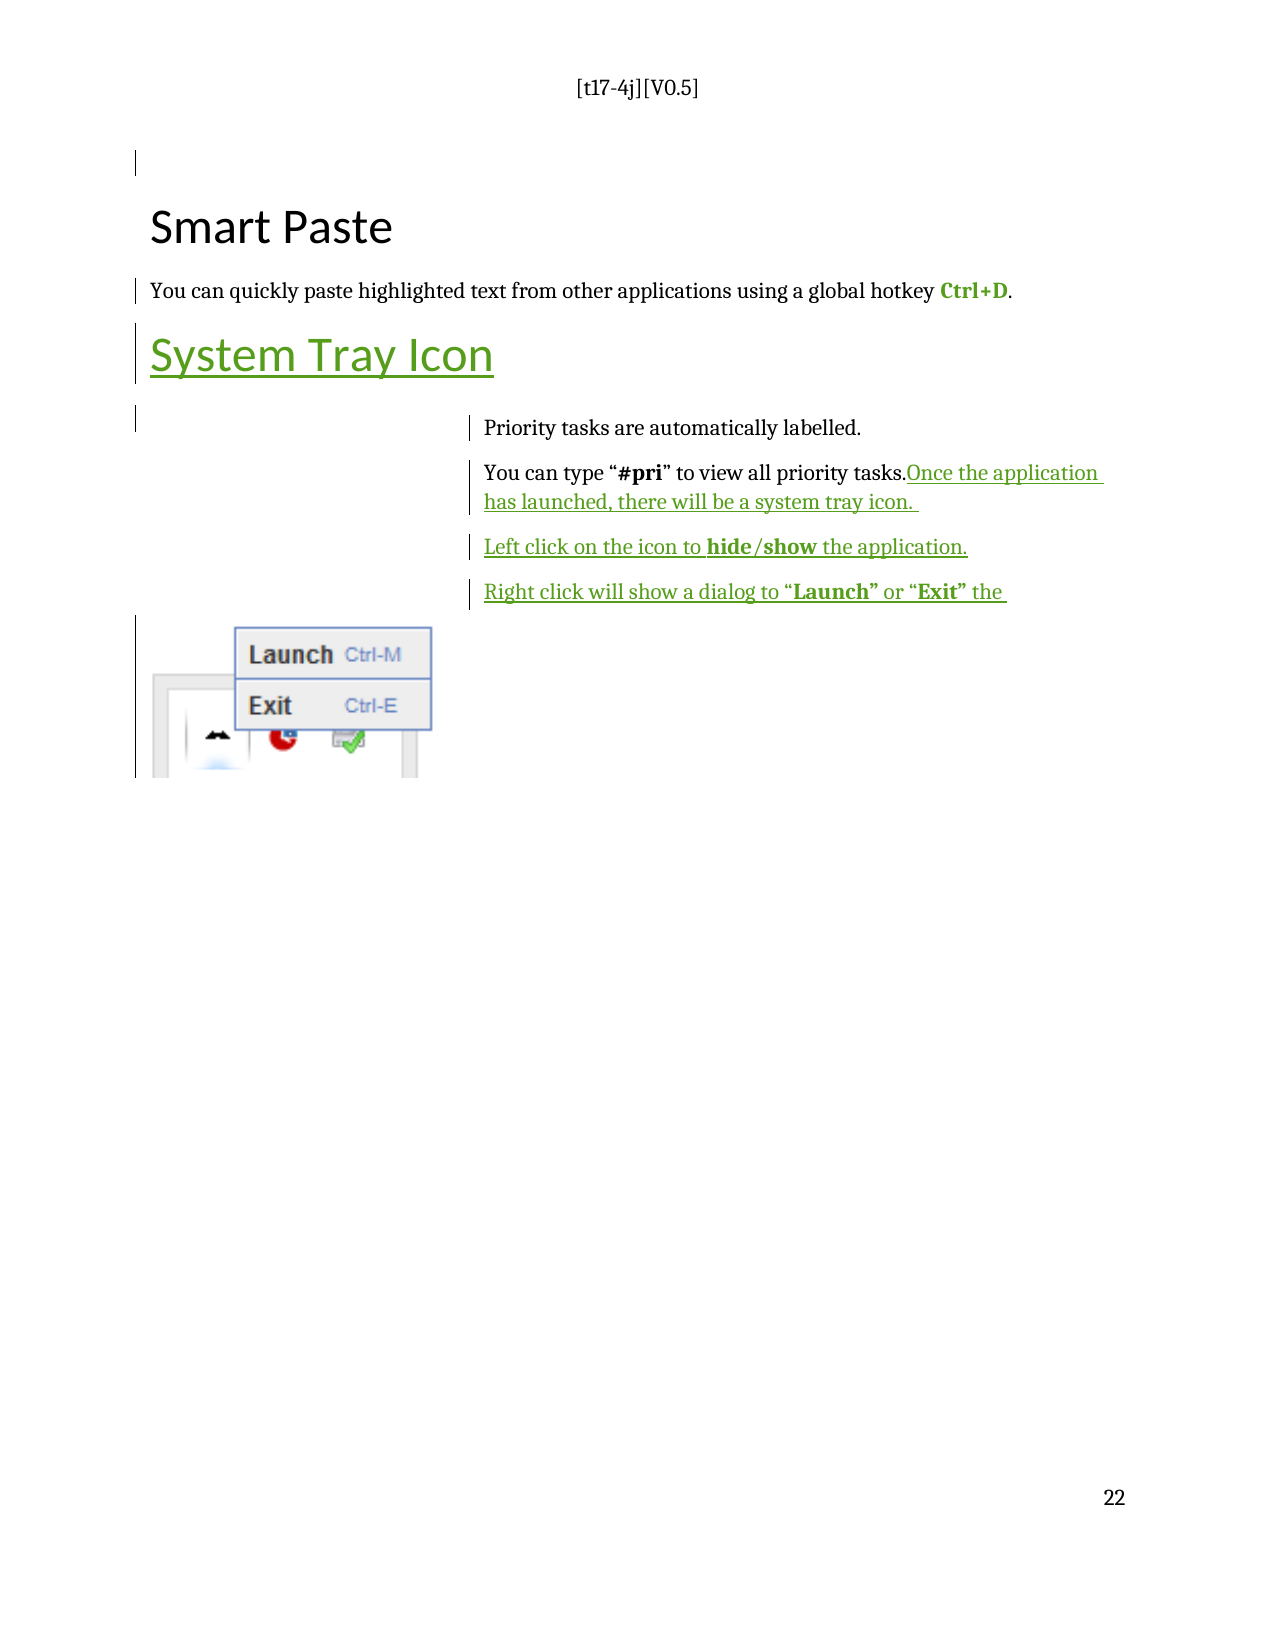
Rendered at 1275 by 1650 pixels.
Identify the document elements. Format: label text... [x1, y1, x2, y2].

text You can quickly paste highlighted text from other applications using a global hotkey Ctrl+D. [150, 278, 1125, 304]
picture [150, 617, 459, 778]
text Smart Paste [150, 195, 1125, 256]
